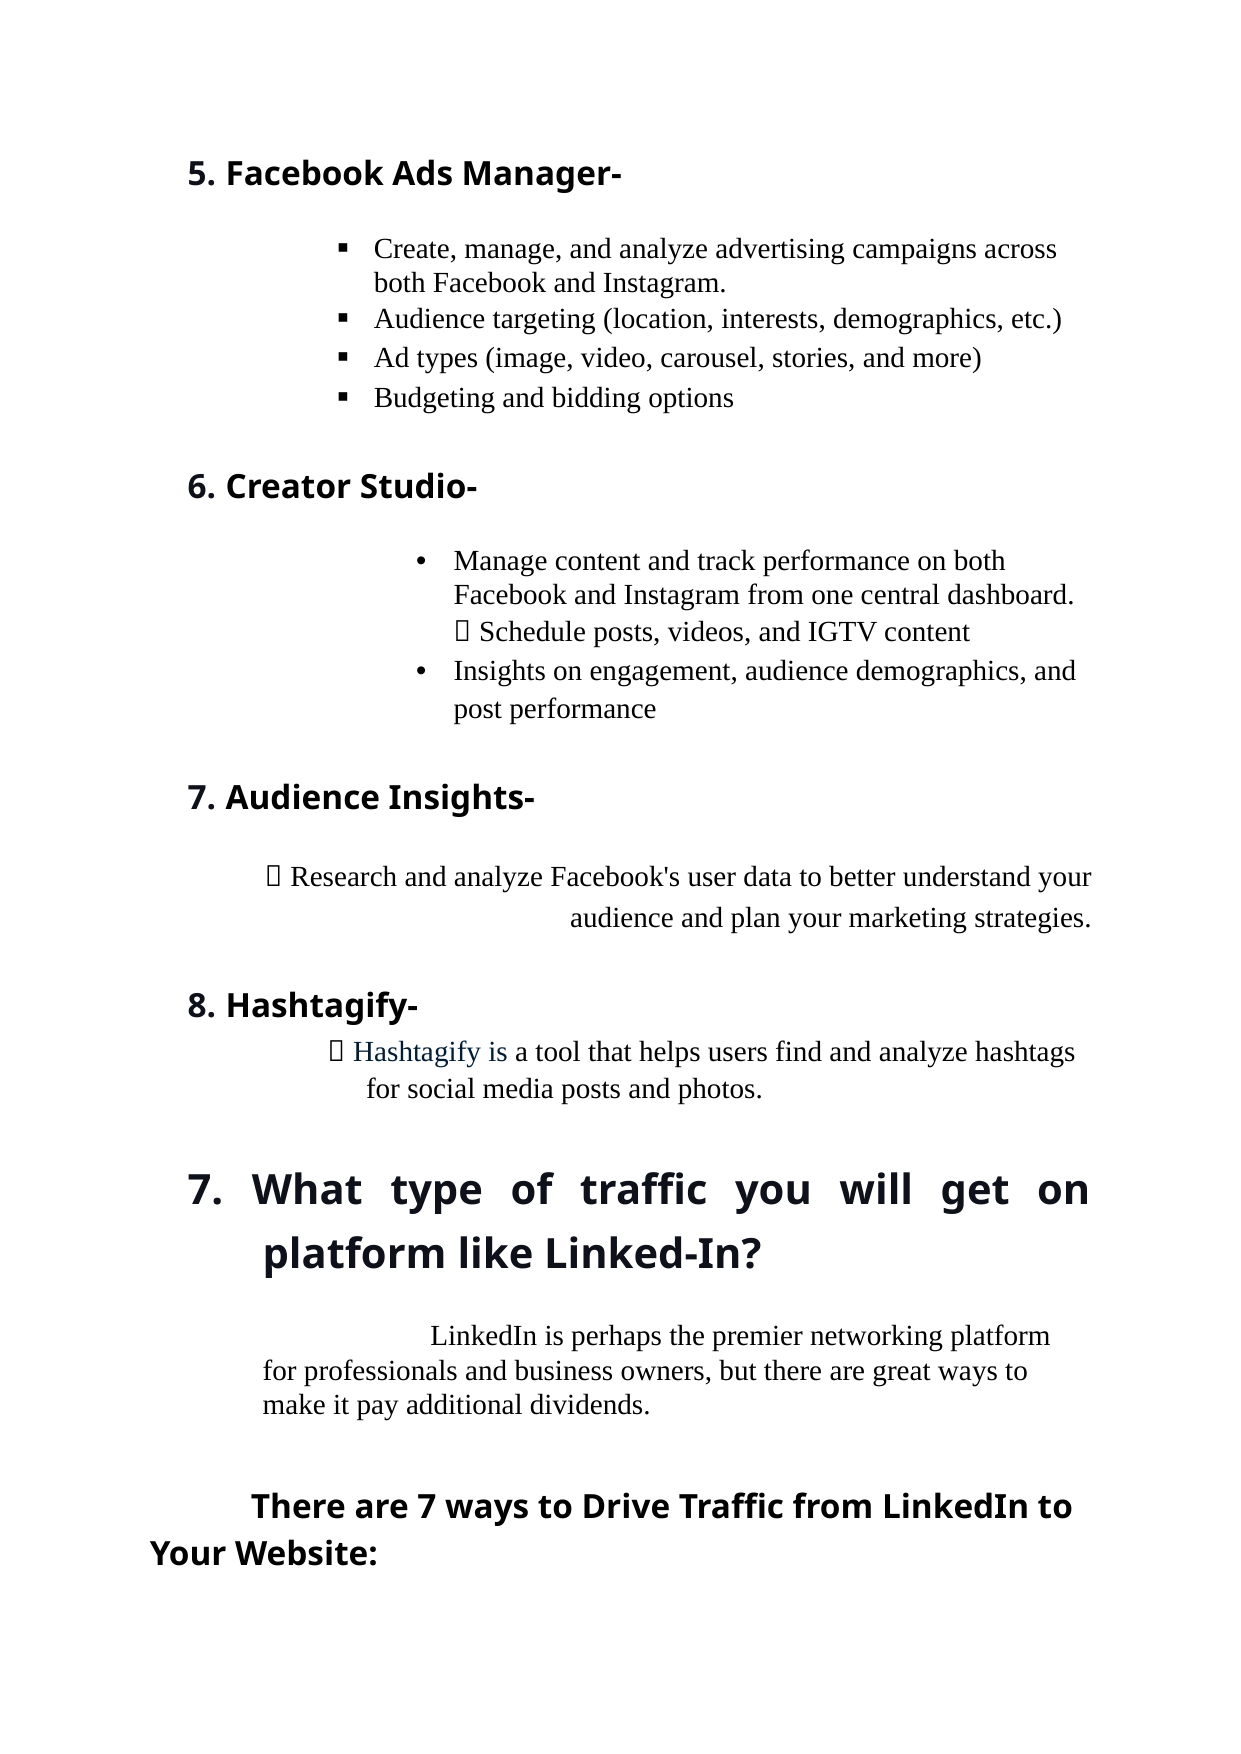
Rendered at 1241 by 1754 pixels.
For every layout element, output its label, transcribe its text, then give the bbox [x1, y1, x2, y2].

subtitle 8. Hashtagify- [187, 982, 1144, 1027]
text There are 7 ways to Drive Traffic from LinkedIn to Your Website: [148, 1483, 1144, 1575]
text  Research and analyze Facebook's user data to better understand your audience and plan your marketing strategies. [199, 855, 1092, 936]
list Manage content and track performance on both Facebook and Instagram from one central dashboard.  Schedule posts, videos, and IGTV content [416, 543, 1091, 650]
list Create, manage, and analyze advertising campaigns across both Facebook and Instagram. [336, 231, 1090, 299]
subtitle 5. Facebook Ads Manager- [187, 150, 1144, 195]
subtitle 7. Audience Insights- [187, 774, 1144, 819]
text  Hashtagify is a tool that helps users find and analyze hashtags for social media posts and photos. [327, 1030, 1090, 1104]
text LinkedIn is perhaps the premier networking platform for professionals and business owners, but there are great ways to make it pay additional dividends. [262, 1318, 1090, 1421]
list Audience targeting (location, interests, demographics, etc.) [336, 301, 1090, 335]
list Ad types (image, video, carousel, stories, and more) [336, 340, 1090, 374]
text 7. What type of traffic you will get on platform like Linked-In? [187, 1160, 1092, 1281]
subtitle 6. Creator Studio- [187, 462, 1144, 508]
list Insights on engagement, audience demographics, and post performance [416, 653, 1091, 727]
list Budgeting and bidding options [336, 376, 1090, 416]
